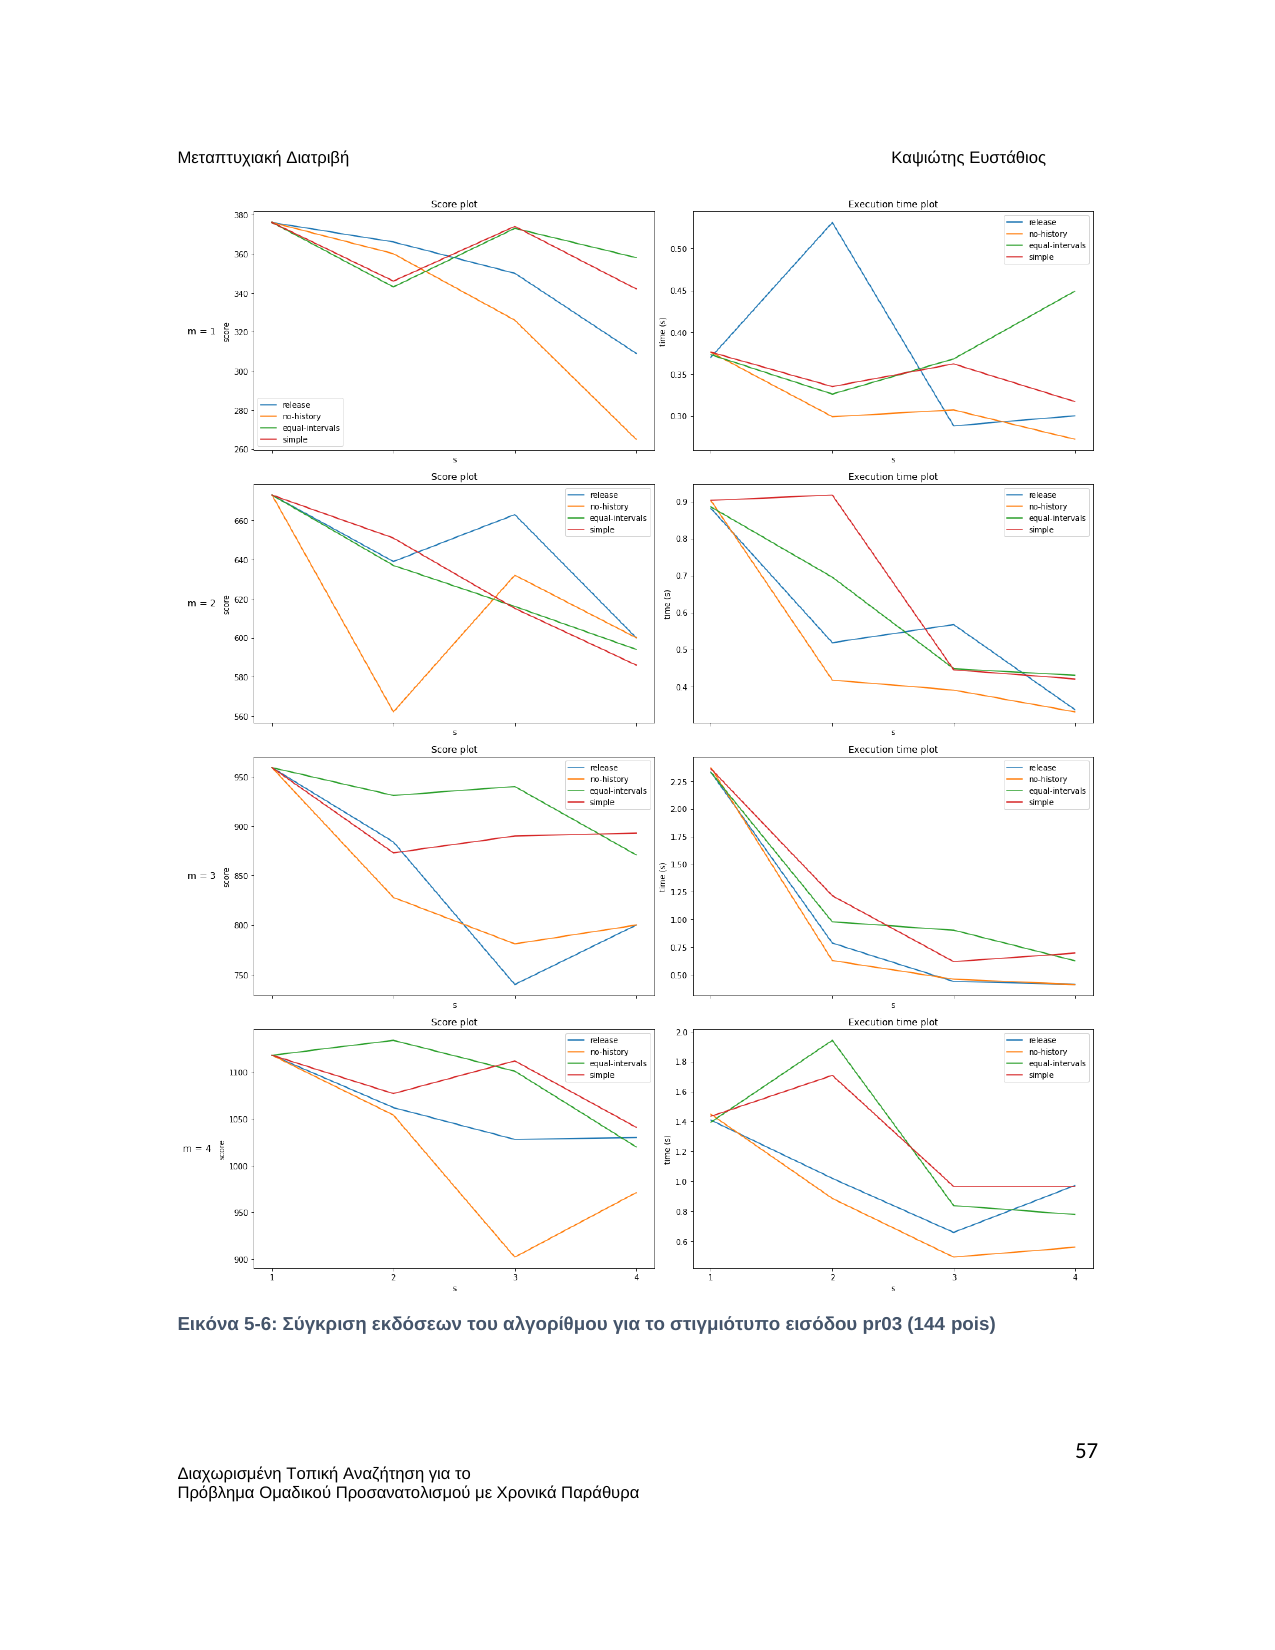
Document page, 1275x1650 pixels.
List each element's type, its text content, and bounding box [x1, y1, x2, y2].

text 5 [177, 1313, 1098, 1335]
picture [177, 194, 1098, 1297]
